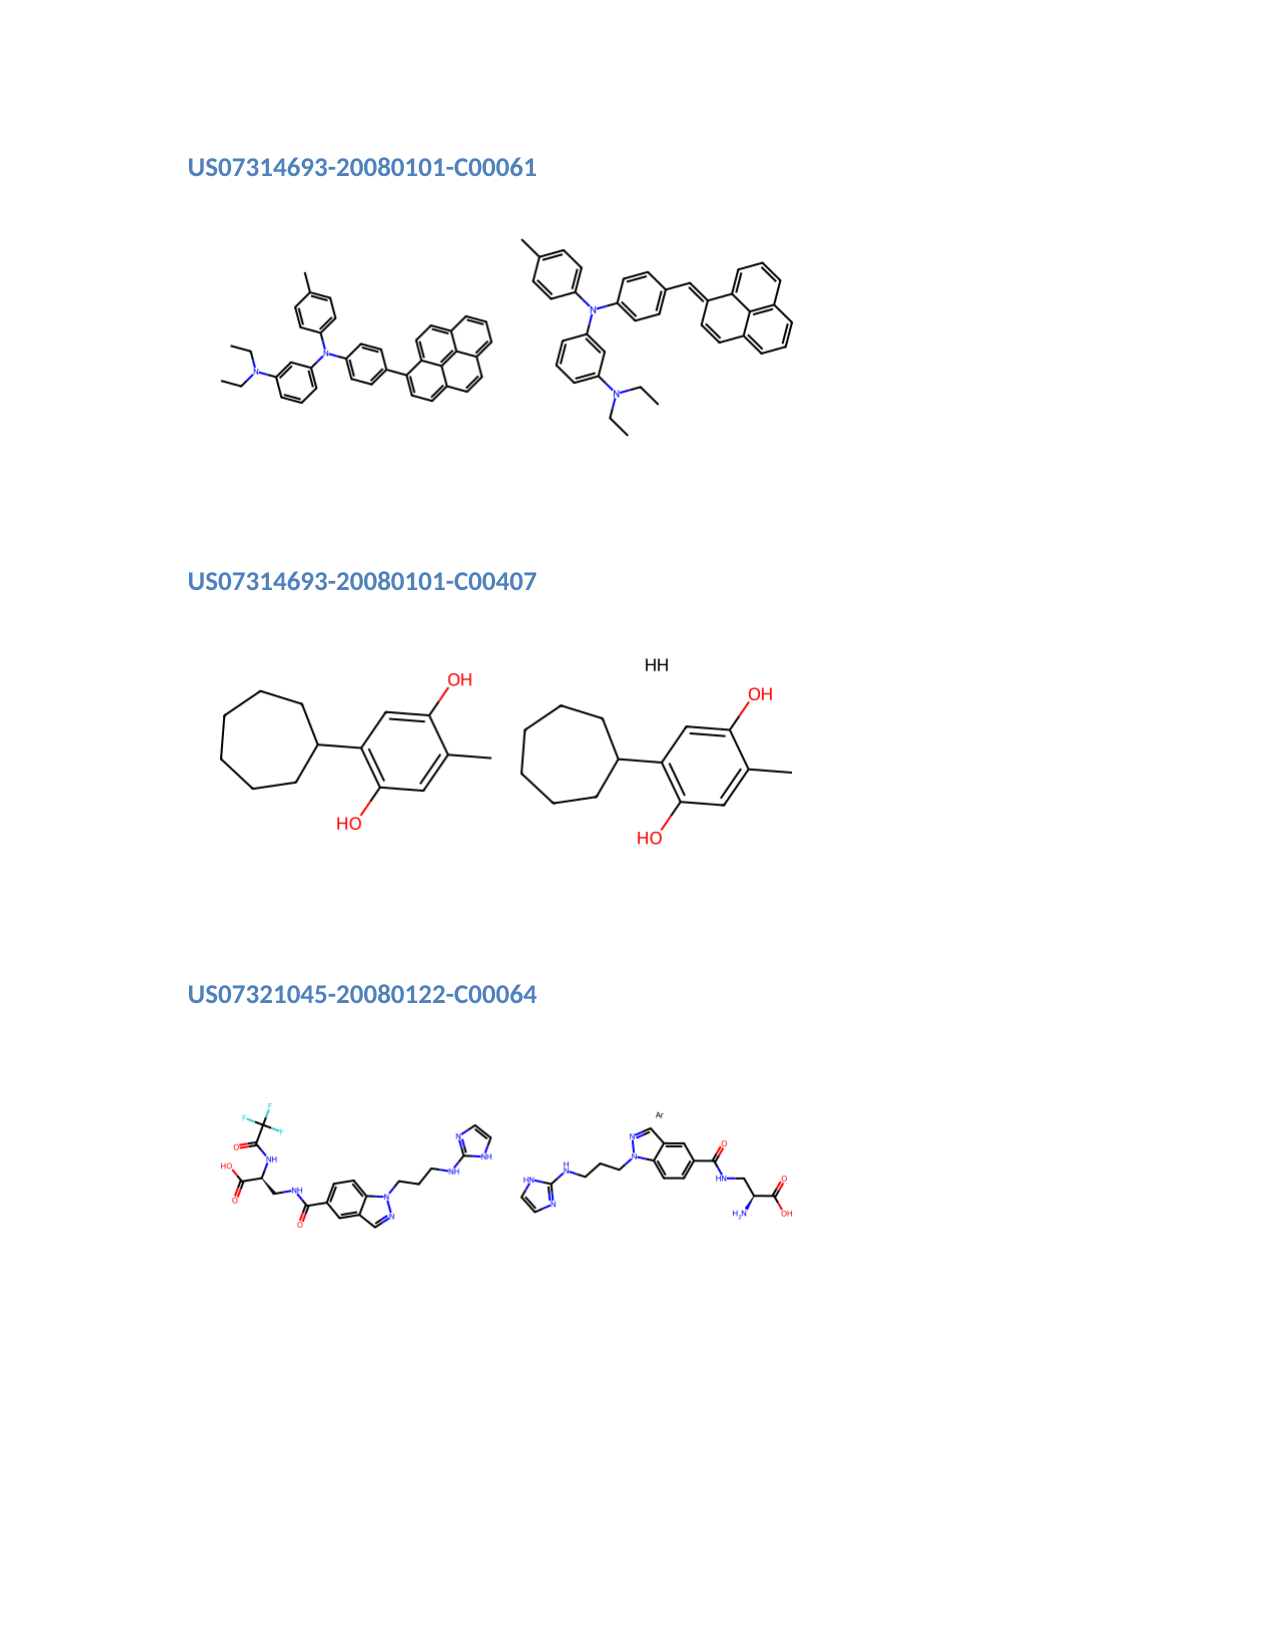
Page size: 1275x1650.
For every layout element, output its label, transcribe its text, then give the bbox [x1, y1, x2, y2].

picture [206, 187, 807, 488]
subtitle US07314693-20080101-C00407 [187, 564, 1087, 597]
picture [206, 601, 807, 902]
subtitle US07321045-20080122-C00064 [187, 977, 1087, 1010]
subtitle US07314693-20080101-C00061 [187, 150, 1087, 183]
picture [206, 1015, 807, 1316]
